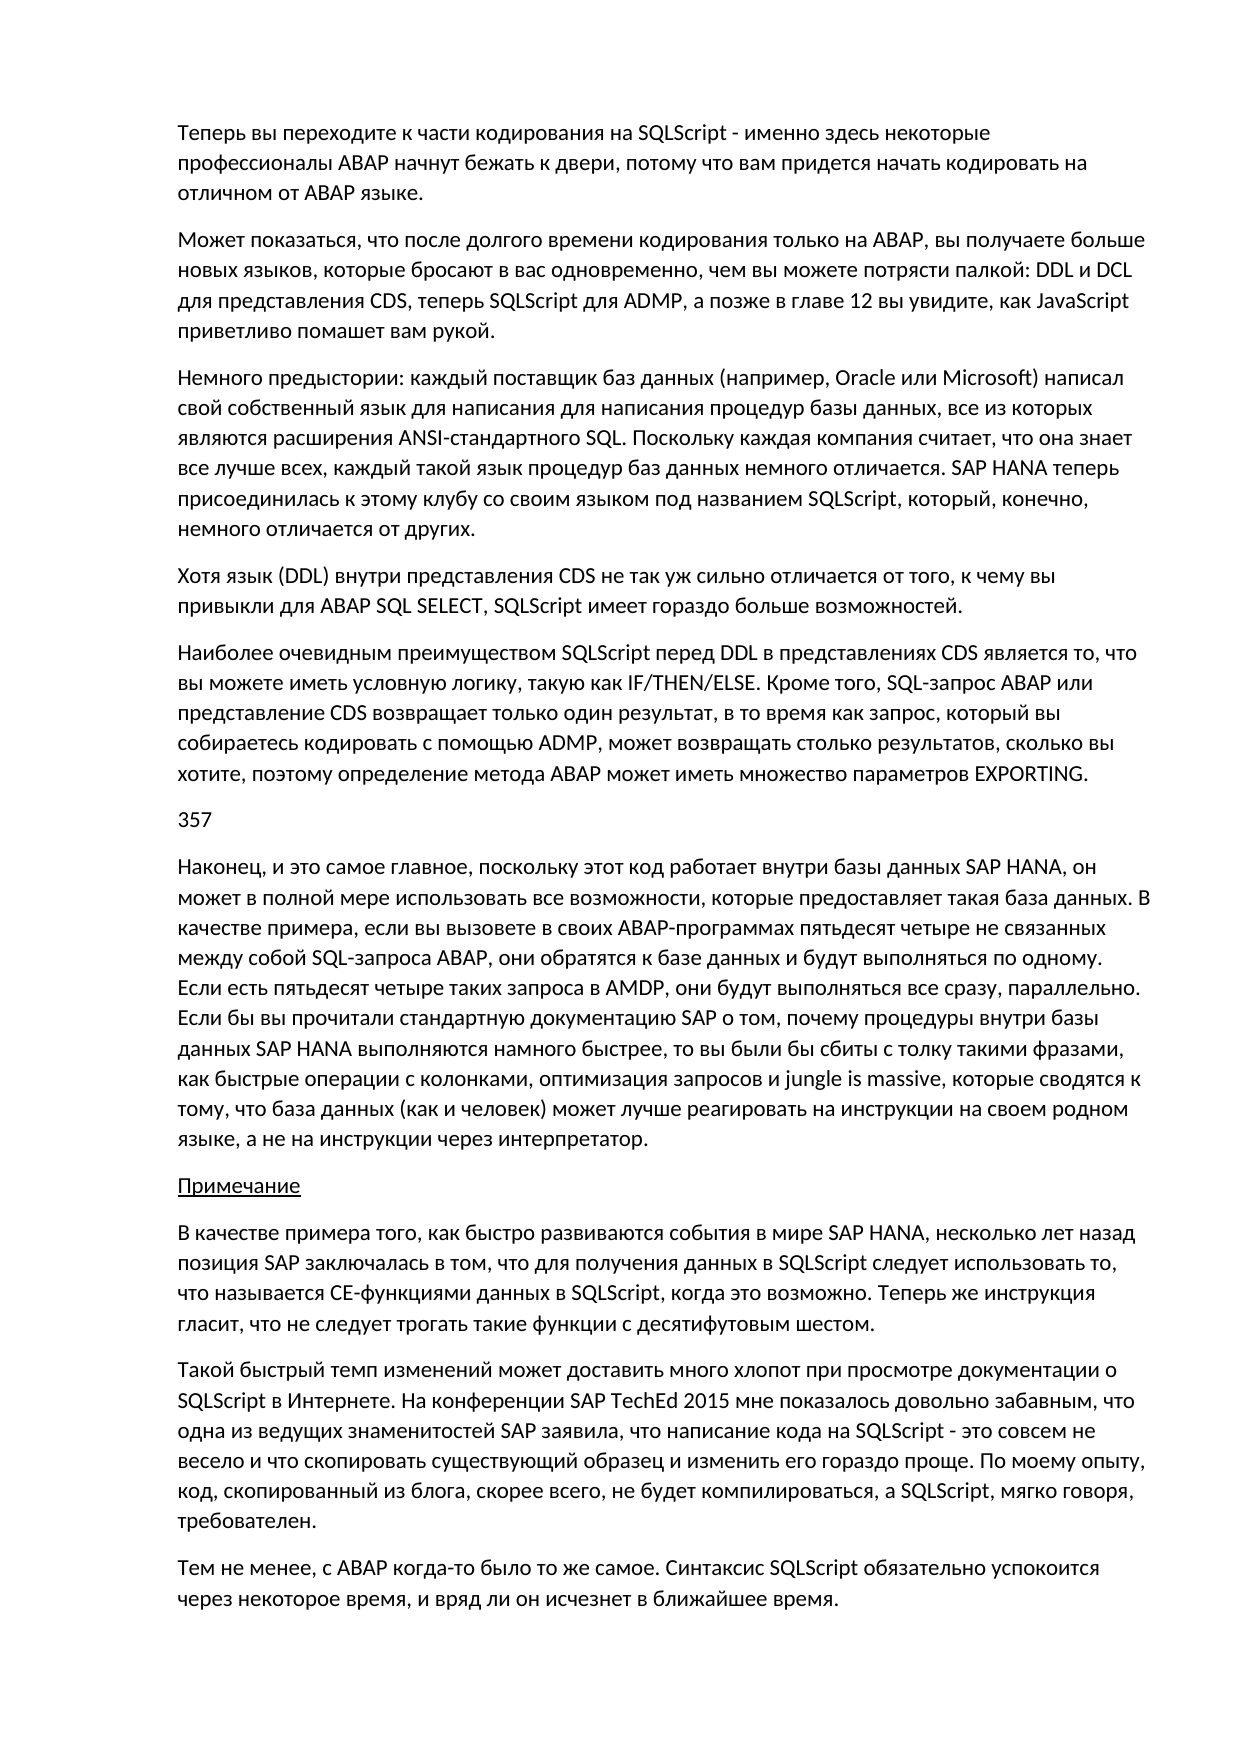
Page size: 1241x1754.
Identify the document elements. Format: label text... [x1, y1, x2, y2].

text Немного предыстории: каждый поставщик баз данных (например, Oracle или Microsoft) написал свой собственный язык для написания для написания процедур базы данных, все из которых являются расширения ANSI-стандартного SQL. Поскольку каждая компания считает, что она знает все лучше всех, каждый такой язык процедур баз данных немного отличается. SAP HANA теперь присоединилась к этому клубу со своим языком под названием SQLScript, который, конечно, немного отличается от других. [177, 363, 1152, 542]
text Наиболее очевидным преимуществом SQLScript перед DDL в представлениях CDS является то, что вы можете иметь условную логику, такую как IF/THEN/ELSE. Кроме того, SQL-запрос ABAP или представление CDS возвращает только один результат, в то время как запрос, который вы собираетесь кодировать с помощью ADMP, может возвращать столько результатов, сколько вы хотите, поэтому определение метода ABAP может иметь множество параметров EXPORTING. [177, 638, 1152, 787]
text Наконец, и это самое главное, поскольку этот код работает внутри базы данных SAP HANA, он может в полной мере использовать все возможности, которые предоставляет такая база данных. В качестве примера, если вы вызовете в своих ABAP-программах пятьдесят четыре не связанных между собой SQL-запроса ABAP, они обратятся к базе данных и будут выполняться по одному. Если есть пятьдесят четыре таких запроса в AMDP, они будут выполняться все сразу, параллельно. Если бы вы прочитали стандартную документацию SAP о том, почему процедуры внутри базы данных SAP HANA выполняются намного быстрее, то вы были бы сбиты с толку такими фразами, как быстрые операции с колонками, оптимизация запросов и jungle is massive, которые сводятся к тому, что база данных (как и человек) может лучше реагировать на инструкции на своем родном языке, а не на инструкции через интерпретатор. [177, 852, 1152, 1152]
text Тем не менее, с ABAP когда-то было то же самое. Синтаксис SQLScript обязательно успокоится через некоторое время, и вряд ли он исчезнет в ближайшее время. [177, 1553, 1152, 1612]
text Теперь вы переходите к части кодирования на SQLScript - именно здесь некоторые профессионалы ABAP начнут бежать к двери, потому что вам придется начать кодировать на отличном от ABAP языке. [177, 118, 1152, 207]
text Примечание [177, 1171, 1152, 1199]
text Такой быстрый темп изменений может доставить много хлопот при просмотре документации о SQLScript в Интернете. На конференции SAP TechEd 2015 мне показалось довольно забавным, что одна из ведущих знаменитостей SAP заявила, что написание кода на SQLScript - это совсем не весело и что скопировать существующий образец и изменить его гораздо проще. По моему опыту, код, скопированный из блога, скорее всего, не будет компилироваться, а SQLScript, мягко говоря, требователен. [177, 1356, 1152, 1535]
text Хотя язык (DDL) внутри представления CDS не так уж сильно отличается от того, к чему вы привыкли для ABAP SQL SELECT, SQLScript имеет гораздо больше возможностей. [177, 561, 1152, 619]
text В качестве примера того, как быстро развиваются события в мире SAP HANA, несколько лет назад позиция SAP заключалась в том, что для получения данных в SQLScript следует использовать то, что называется CE-функциями данных в SQLScript, когда это возможно. Теперь же инструкция гласит, что не следует трогать такие функции с десятифутовым шестом. [177, 1218, 1152, 1337]
text 357 [177, 806, 1152, 834]
text Может показаться, что после долгого времени кодирования только на ABAP, вы получаете больше новых языков, которые бросают в вас одновременно, чем вы можете потрясти палкой: DDL и DCL для представления CDS, теперь SQLScript для ADMP, а позже в главе 12 вы увидите, как JavaScript приветливо помашет вам рукой. [177, 225, 1152, 344]
